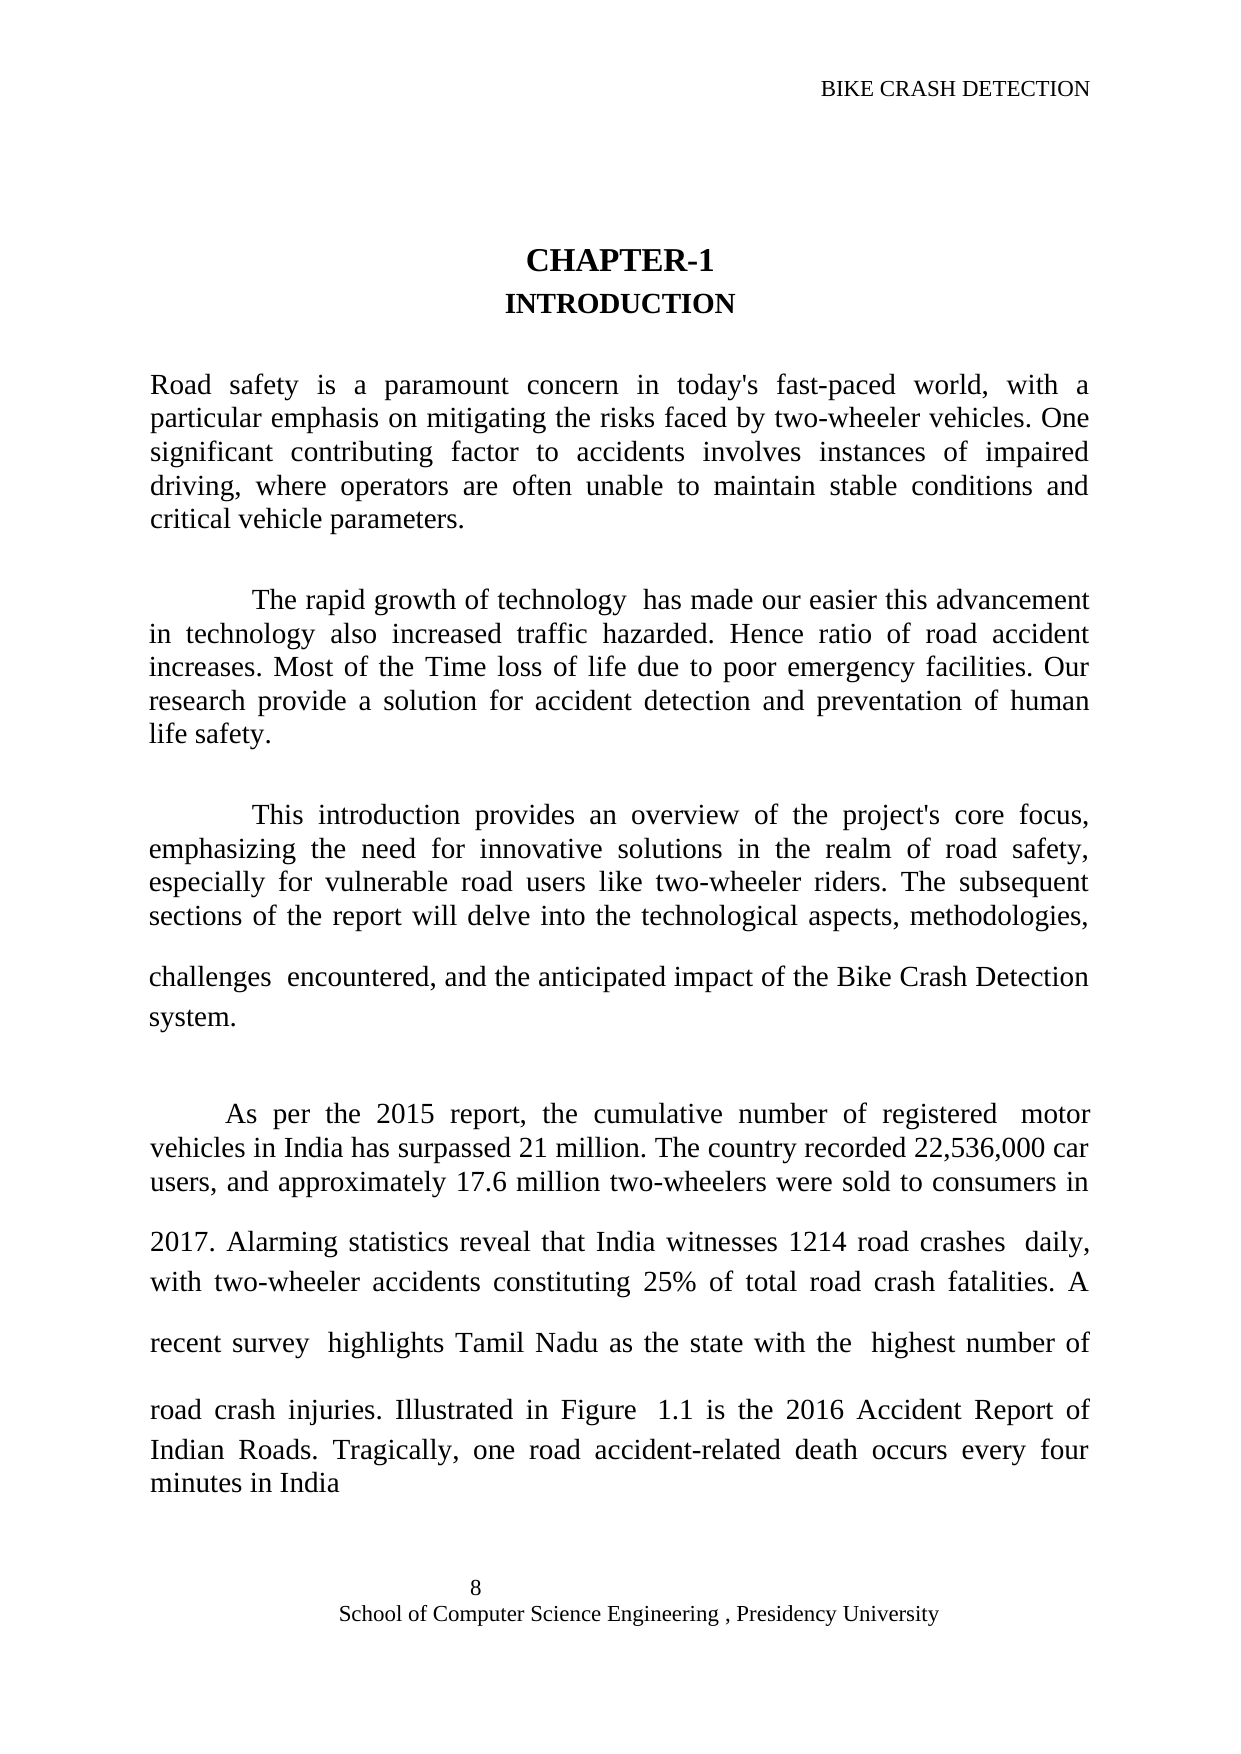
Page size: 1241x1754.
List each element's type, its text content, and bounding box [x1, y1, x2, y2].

subtitle INTRODUCTION [150, 286, 1090, 319]
text As per the 2015 report, the cumulative number of registered motor vehicles in India has surpassed 21 million. The country recorded 22,536,000 car users, and approximately 17.6 million two-wheelers were sold to consumers in 2017. Alarming statistics reveal that India witnesses 1214 road crashes daily, with two-wheeler accidents constituting 25% of total road crash fatalities. A recent survey highlights Tamil Nadu as the state with the highest number of road crash injuries. Illustrated in Figure 1.1 is the 2016 Accident Report of Indian Roads. Tragically, one road accident-related death occurs every four minutes in India [150, 1097, 1090, 1499]
subtitle This introduction provides an overview of the project's core focus, emphasizing the need for innovative solutions in the realm of road safety, especially for vulnerable road users like two-wheeler riders. The subsequent sections of the report will delve into the technological aspects, methodologies, challenges encountered, and the anticipated impact of the Bike Crash Detection system. [148, 797, 1090, 1032]
subtitle The rapid growth of technology has made our easier this advancement in technology also increased traffic hazarded. Hence ratio of road accident increases. Most of the Time loss of life due to poor emergency facilities. Our research provide a solution for accident detection and preventation of human life safety. [148, 582, 1090, 750]
subtitle CHAPTER-1 [150, 241, 1090, 279]
subtitle Road safety is a paramount concern in today's fast-paced world, with a particular emphasis on mitigating the risks faced by two-wheeler vehicles. One significant contributing factor to accidents involves instances of impaired driving, where operators are often unable to maintain stable conditions and critical vehicle parameters. [150, 367, 1090, 535]
